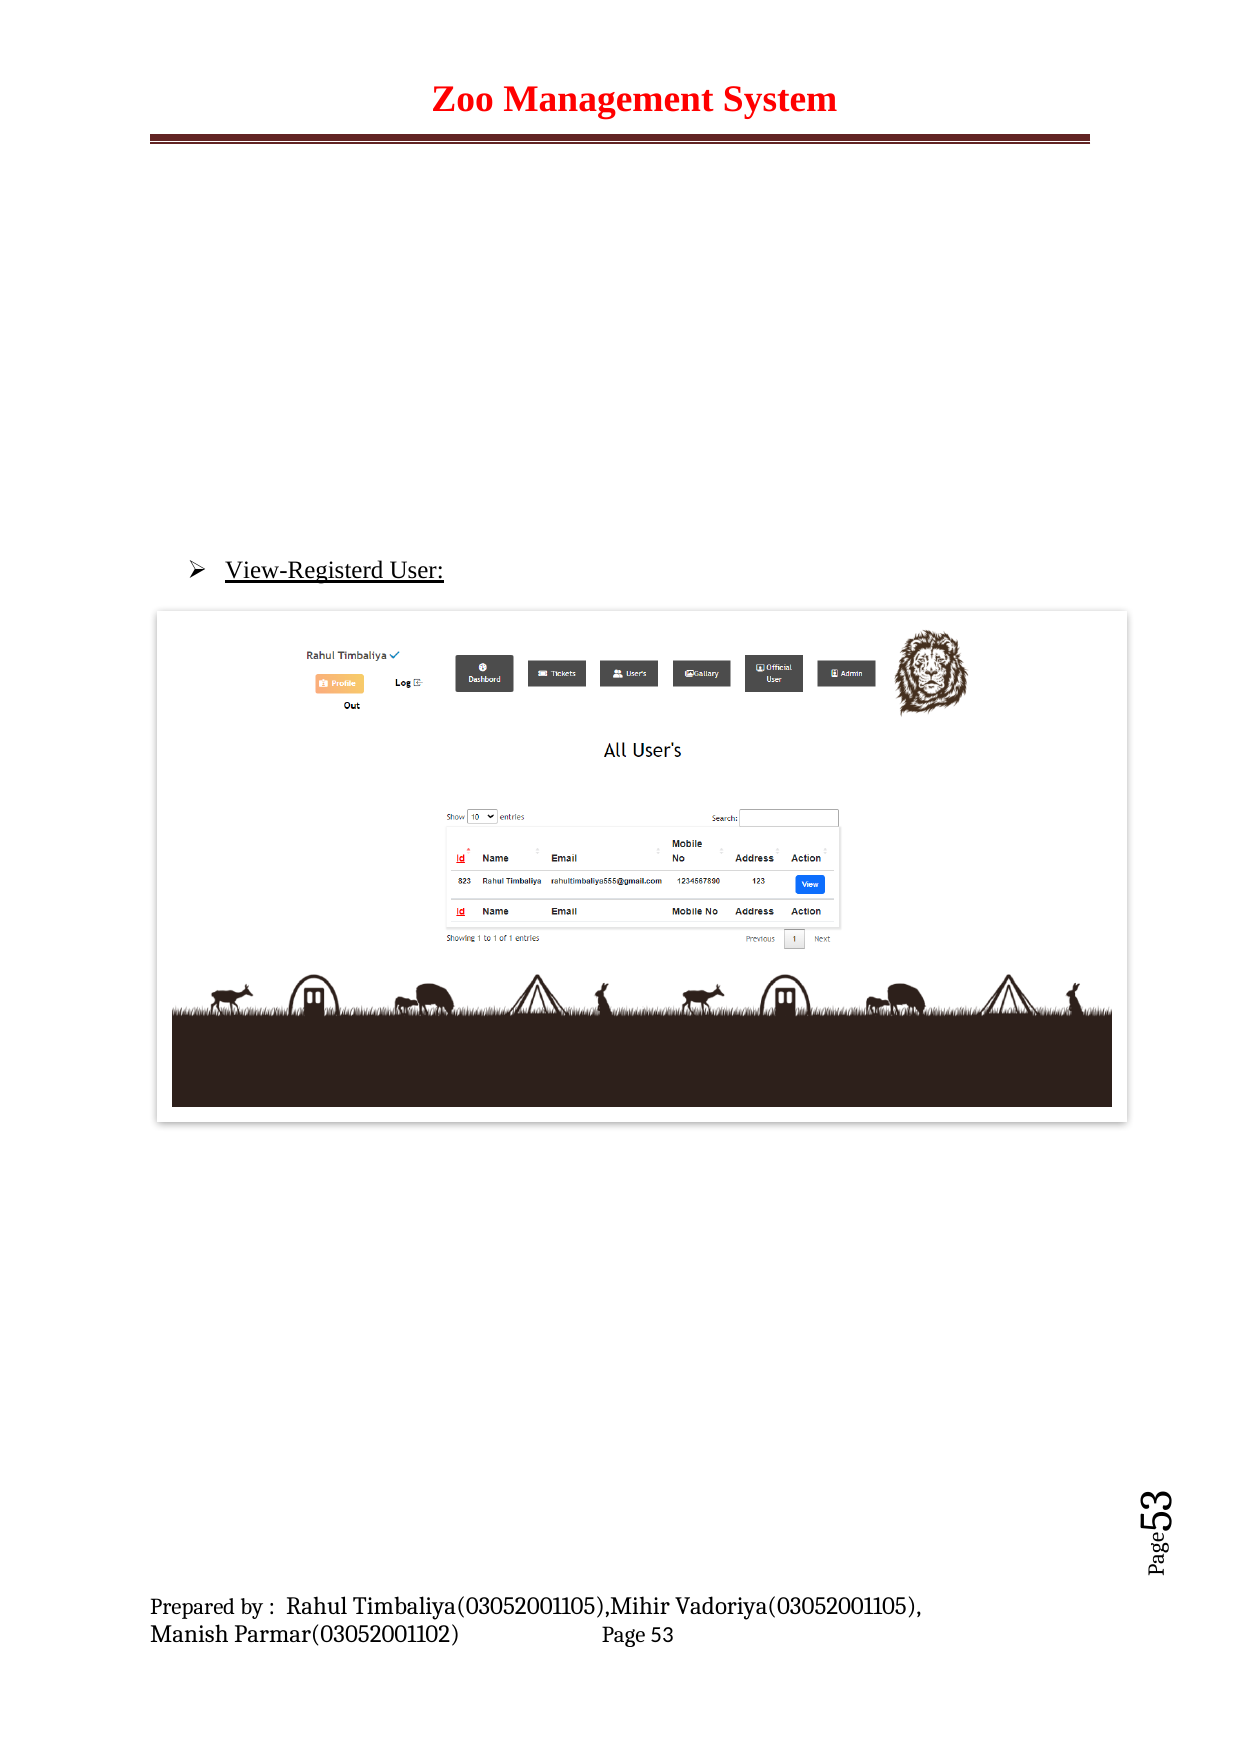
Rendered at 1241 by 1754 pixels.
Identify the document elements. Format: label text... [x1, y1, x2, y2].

list View-Registerd User: [187, 555, 1090, 584]
picture [172, 625, 1112, 1107]
